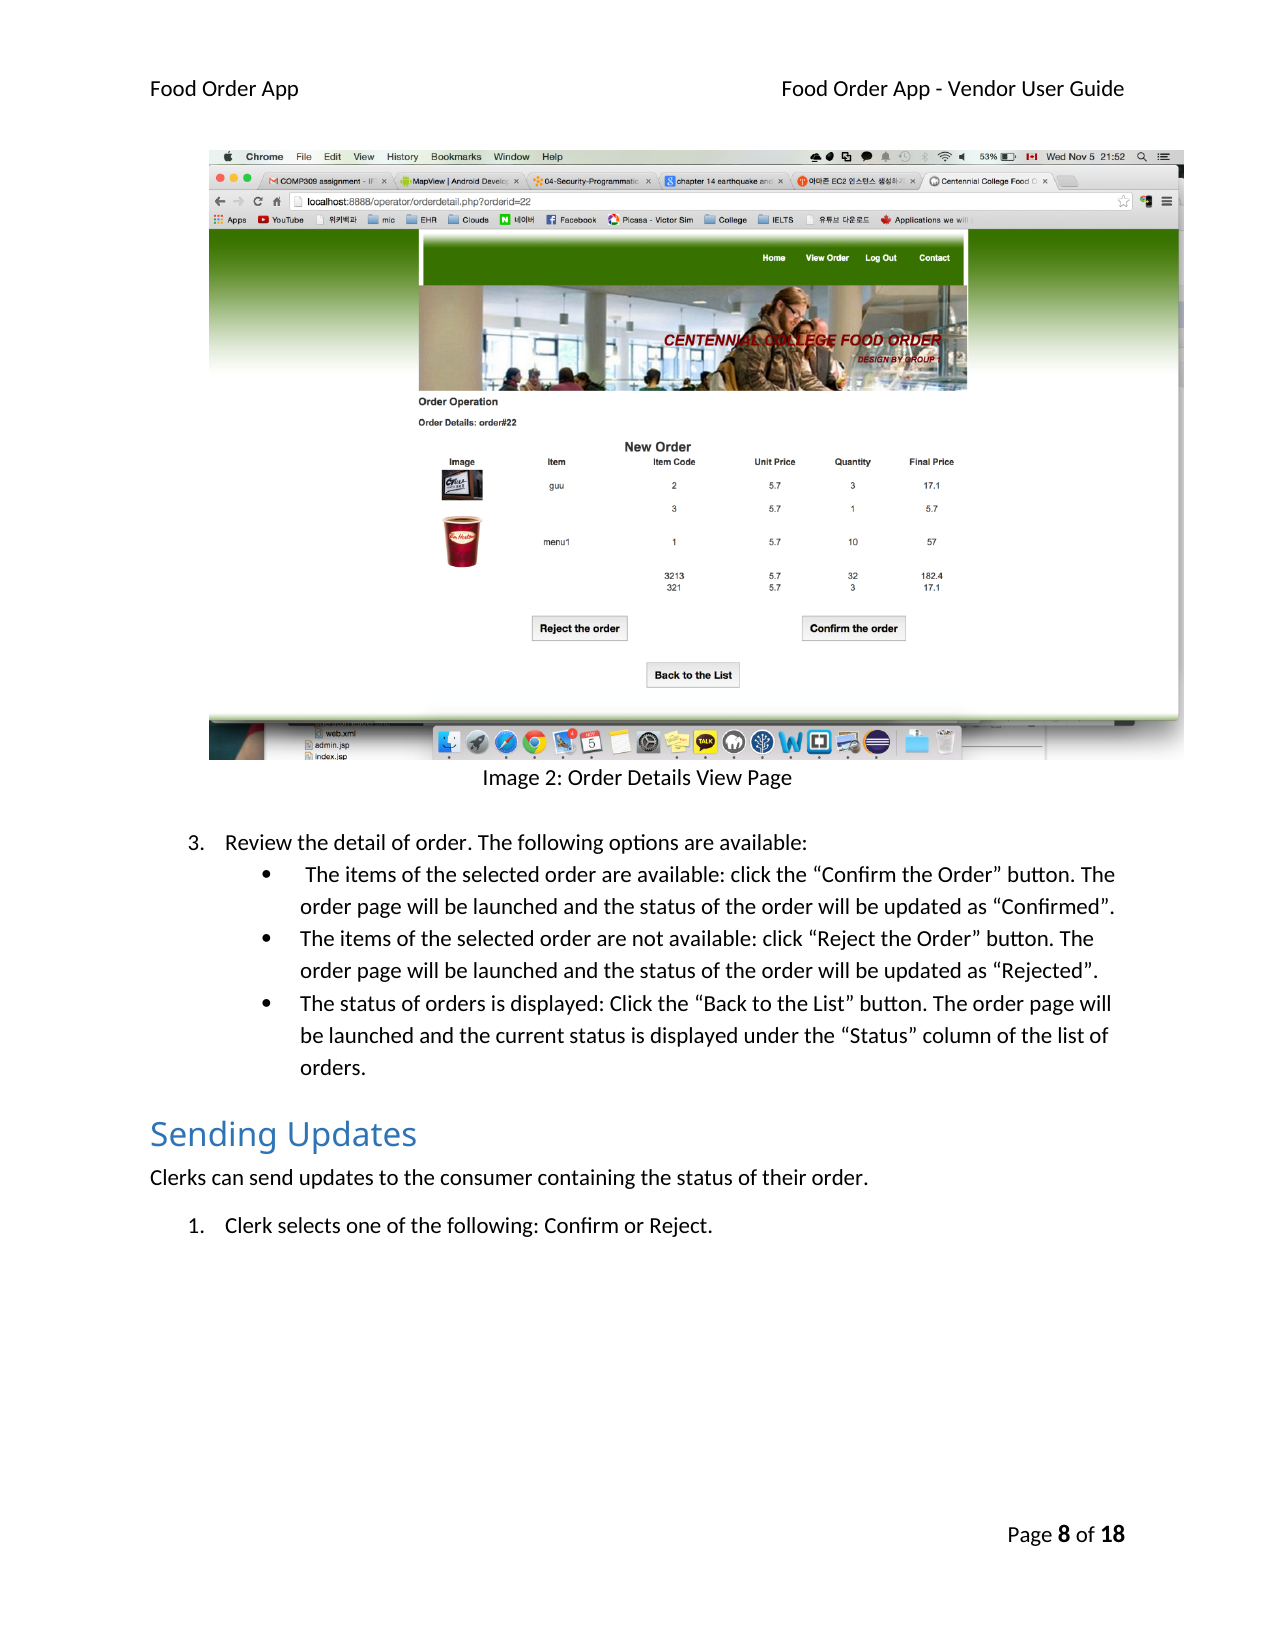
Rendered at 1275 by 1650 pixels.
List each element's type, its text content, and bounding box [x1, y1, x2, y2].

subtitle Sending Updates [150, 1110, 1125, 1156]
list Clerk selects one of the following: Confirm or Reject. [187, 1211, 1125, 1239]
list The items of the selected order are not available: click “Reject the Order” button. The order page will be launched and the status of the order will be updated as “Rejected”. [262, 924, 1125, 985]
list Review the detail of order. The following options are available: [187, 828, 1125, 856]
list The items of the selected order are available: click the “Confirm the Order” button. The order page will be launched and the status of the order will be updated as “Confirmed”. [262, 860, 1125, 920]
list The status of orders is displayed: Click the “Back to the List” button. The order page will be launched and the current status is displayed under the “Status” column of the list of orders. [262, 989, 1125, 1081]
text Image 2: Order Details View Page [150, 763, 1125, 792]
text Clerks can send updates to the consumer containing the status of their order. [150, 1163, 1125, 1191]
picture [209, 150, 1184, 760]
